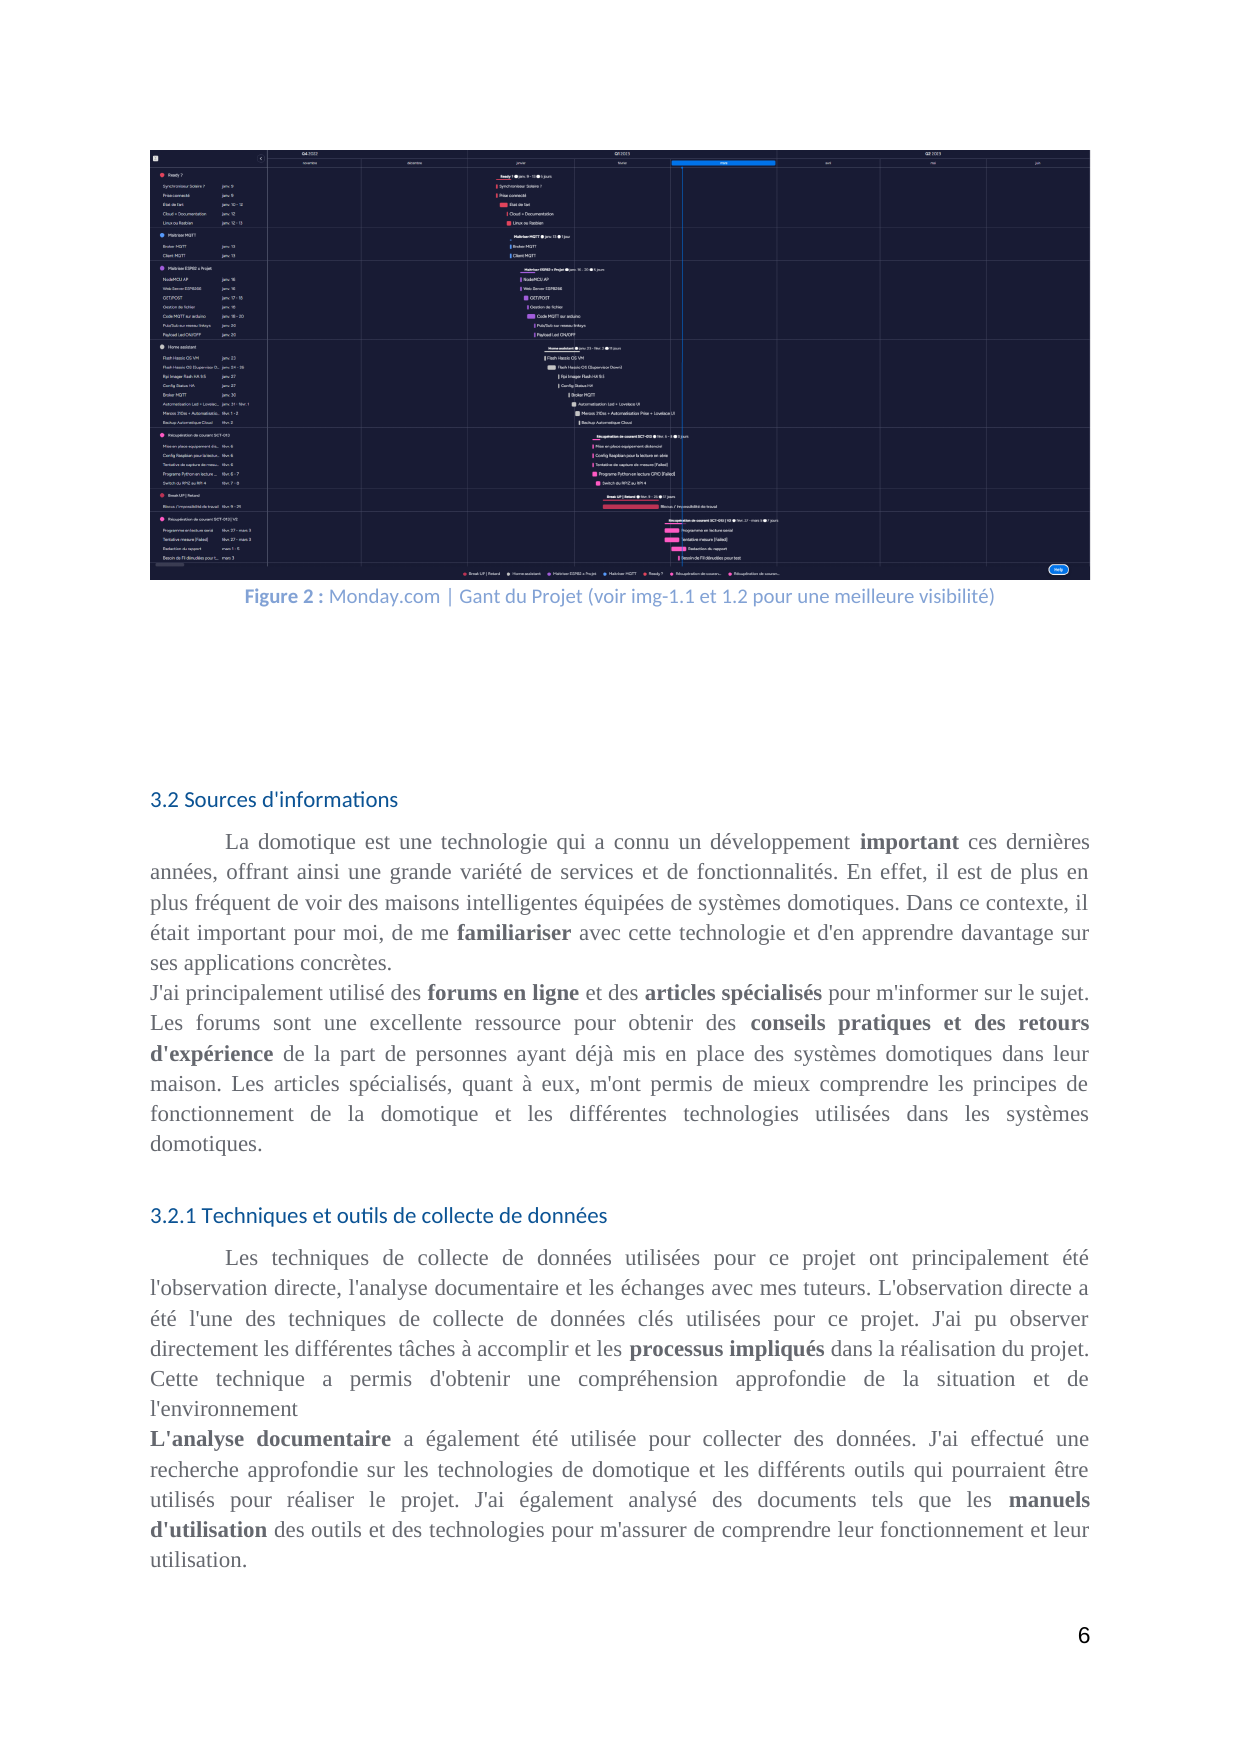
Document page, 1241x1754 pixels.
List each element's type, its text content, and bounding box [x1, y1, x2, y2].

text Les techniques de collecte de données utilisées pour ce projet ont principalement été l'observation directe, l'analyse documentaire et les échanges avec mes tuteurs. L'observation directe a été l'une des techniques de collecte de données clés utilisées pour ce projet. J'ai pu observer directement les différentes tâches à accomplir et les processus impliqués dans la réalisation du projet. Cette technique a permis d'obtenir une compréhension approfondie de la situation et de l'environnement [150, 1244, 1090, 1422]
text La domotique est une technologie qui a connu un développement important ces dernières années, offrant ainsi une grande variété de services et de fonctionnalités. En effet, il est de plus en plus fréquent de voir des maisons intelligentes équipées de systèmes domotiques. Dans ce contexte, il était important pour moi, de me familiariser avec cette technologie et d'en apprendre davantage sur ses applications concrètes. [150, 828, 1090, 975]
text L'analyse documentaire a également été utilisée pour collecter des données. J'ai effectué une recherche approfondie sur les technologies de domotique et les différents outils qui pourraient être utilisés pour réaliser le projet. J'ai également analysé des documents tels que les manuels d'utilisation des outils et des technologies pour m'assurer de comprendre leur fonctionnement et leur utilisation. [150, 1426, 1090, 1573]
text 3.2.1 Techniques et outils de collecte de données [150, 1205, 1090, 1228]
text 3.2 Sources d'informations [150, 789, 1090, 812]
text J'ai principalement utilisé des forums en ligne et des articles spécialisés pour m'informer sur le sujet. Les forums sont une excellente ressource pour obtenir des conseils pratiques et des retours d'expérience de la part de personnes ayant déjà mis en place des systèmes domotiques dans leur maison. Les articles spécialisés, quant à eux, m'ont permis de mieux comprendre les principes de fonctionnement de la domotique et les différentes technologies utilisées dans les systèmes domotiques. [150, 979, 1090, 1157]
text Figure 2 : Monday.com | Gant du Projet (voir img-1.1 et 1.2 pour une meilleure visibilité) [150, 583, 1090, 608]
picture [150, 150, 1091, 580]
